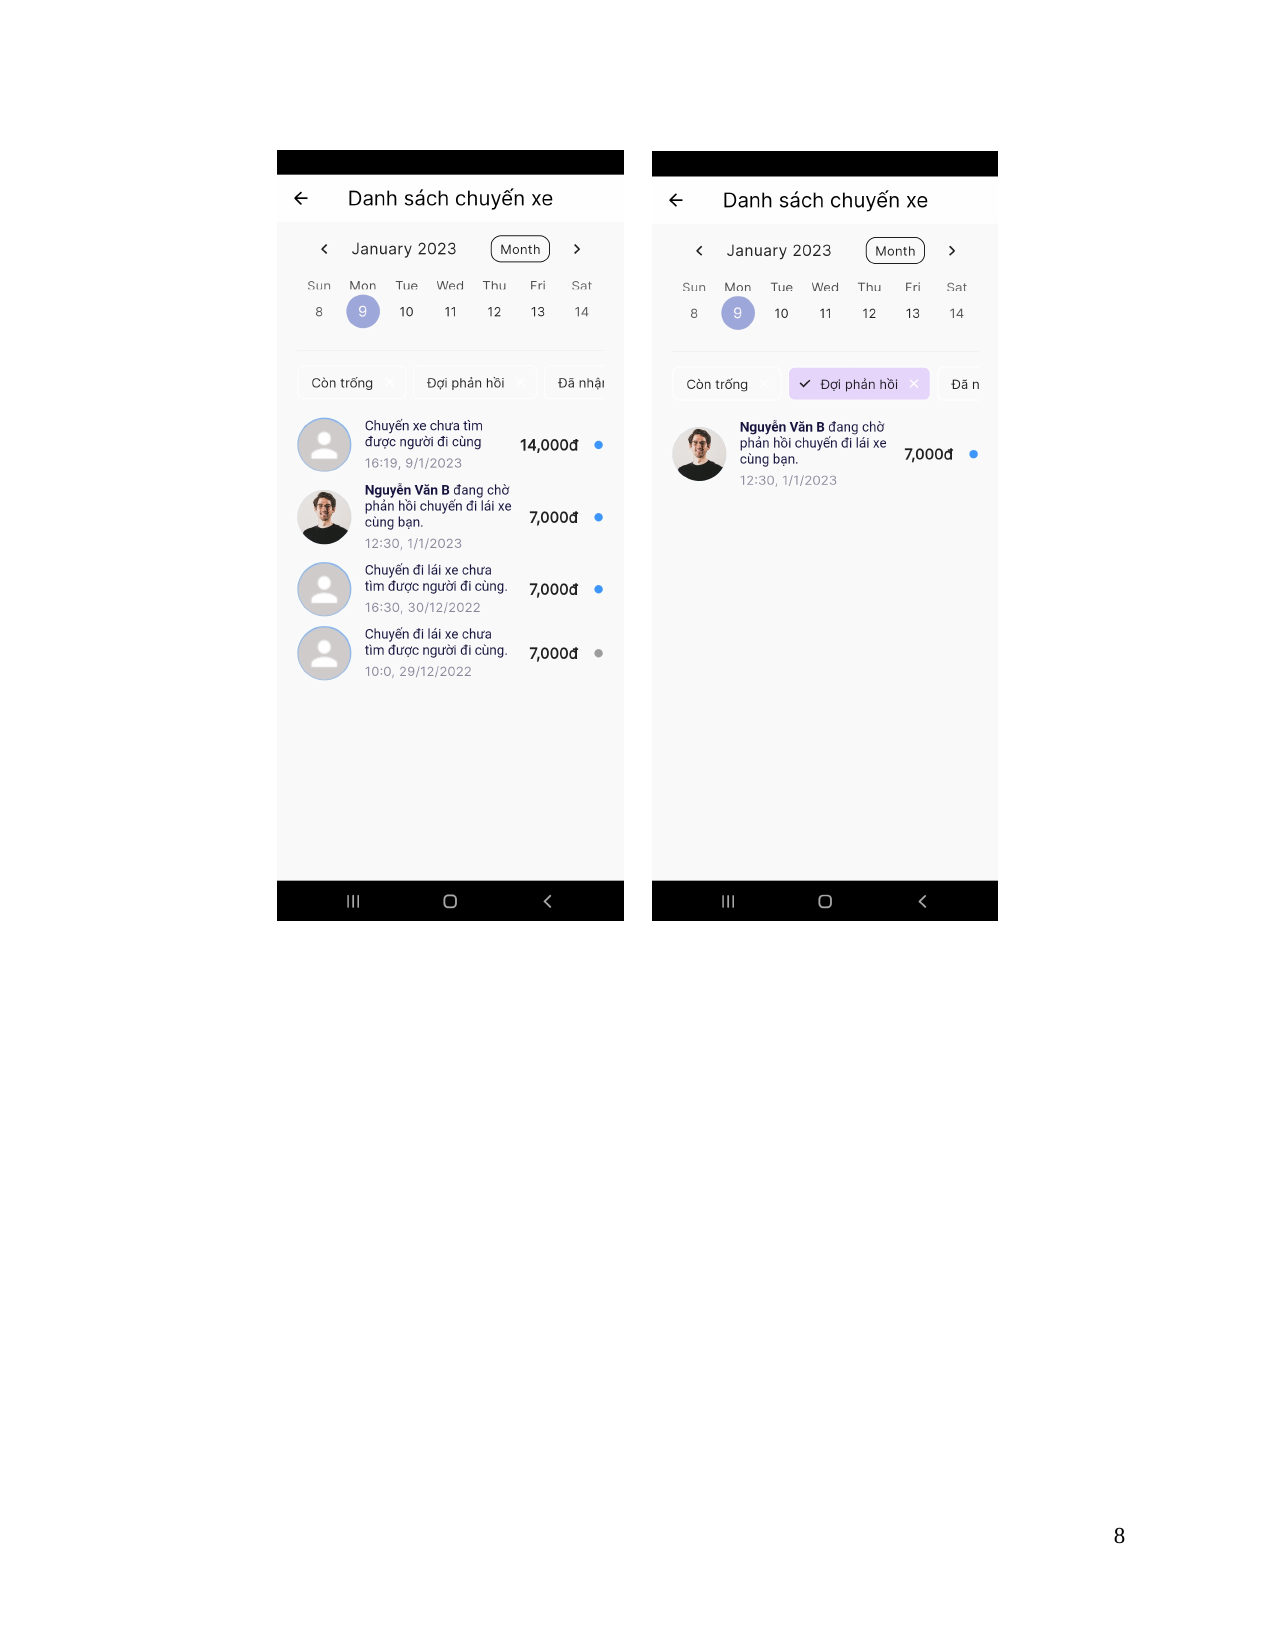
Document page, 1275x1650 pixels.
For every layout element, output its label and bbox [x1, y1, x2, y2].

picture [277, 150, 624, 921]
picture [652, 151, 998, 921]
